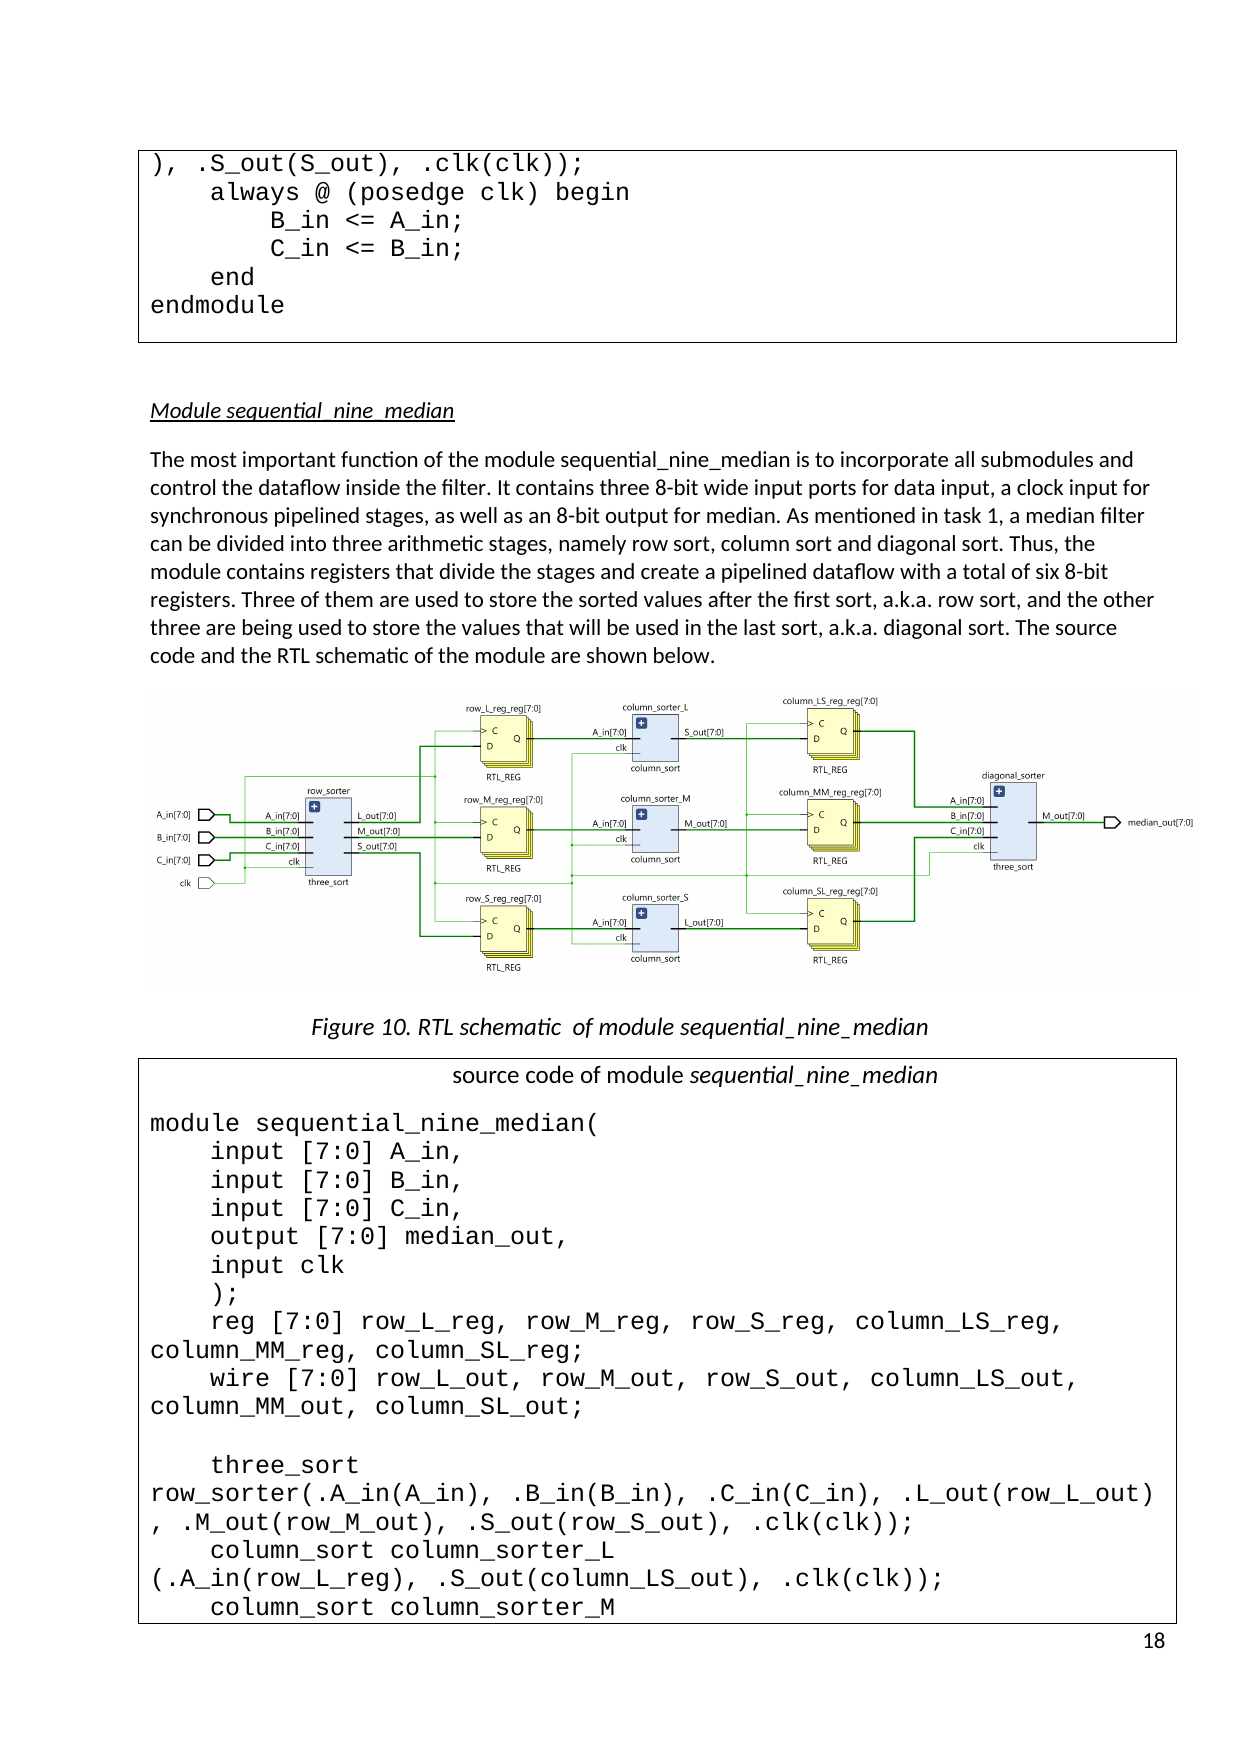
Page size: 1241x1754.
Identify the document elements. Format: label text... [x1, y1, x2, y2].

text The most important function of the module sequential_nine_median is to incorporate all submodules and control the dataflow inside the filter. It contains three 8-bit wide input ports for data input, a clock input for synchronous pipelined stages, as well as an 8-bit output for median. As mentioned in task 1, a median filter can be divided into three arithmetic stages, namely row sort, column sort and diagonal sort. Thus, the module contains registers that divide the stages and create a pipelined dataflow with a total of six 8-bit registers. Three of them are used to store the sorted values after the first sort, a.k.a. row sort, and the other three are being used to store the values that will be used in the last sort, a.k.a. diagonal sort. The source code and the RTL schematic of the module are shown below. [150, 445, 1165, 669]
picture [150, 689, 1202, 990]
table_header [139, 1059, 1176, 1623]
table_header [139, 151, 1176, 342]
text Module sequential_nine_median [150, 396, 1165, 424]
